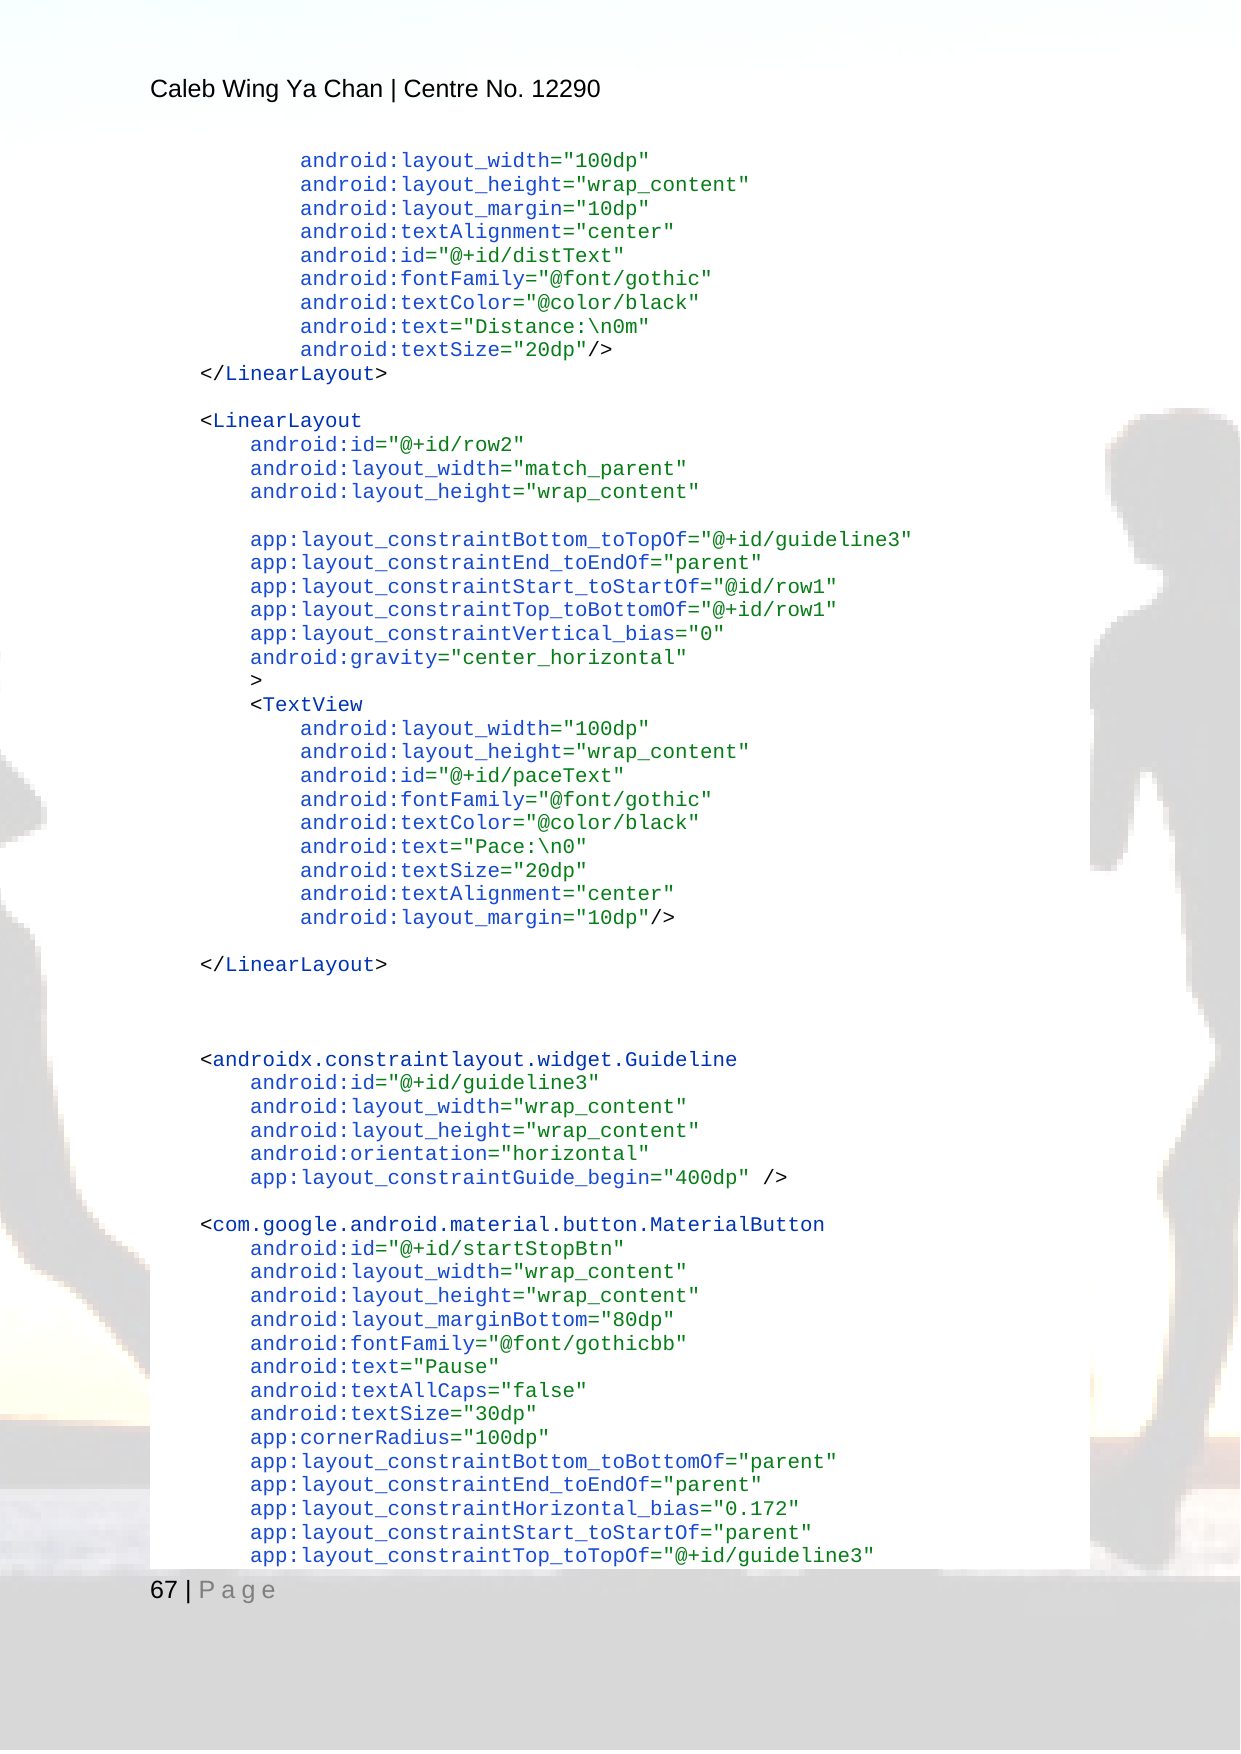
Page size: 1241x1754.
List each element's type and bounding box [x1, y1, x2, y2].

text [150, 150, 1090, 1569]
